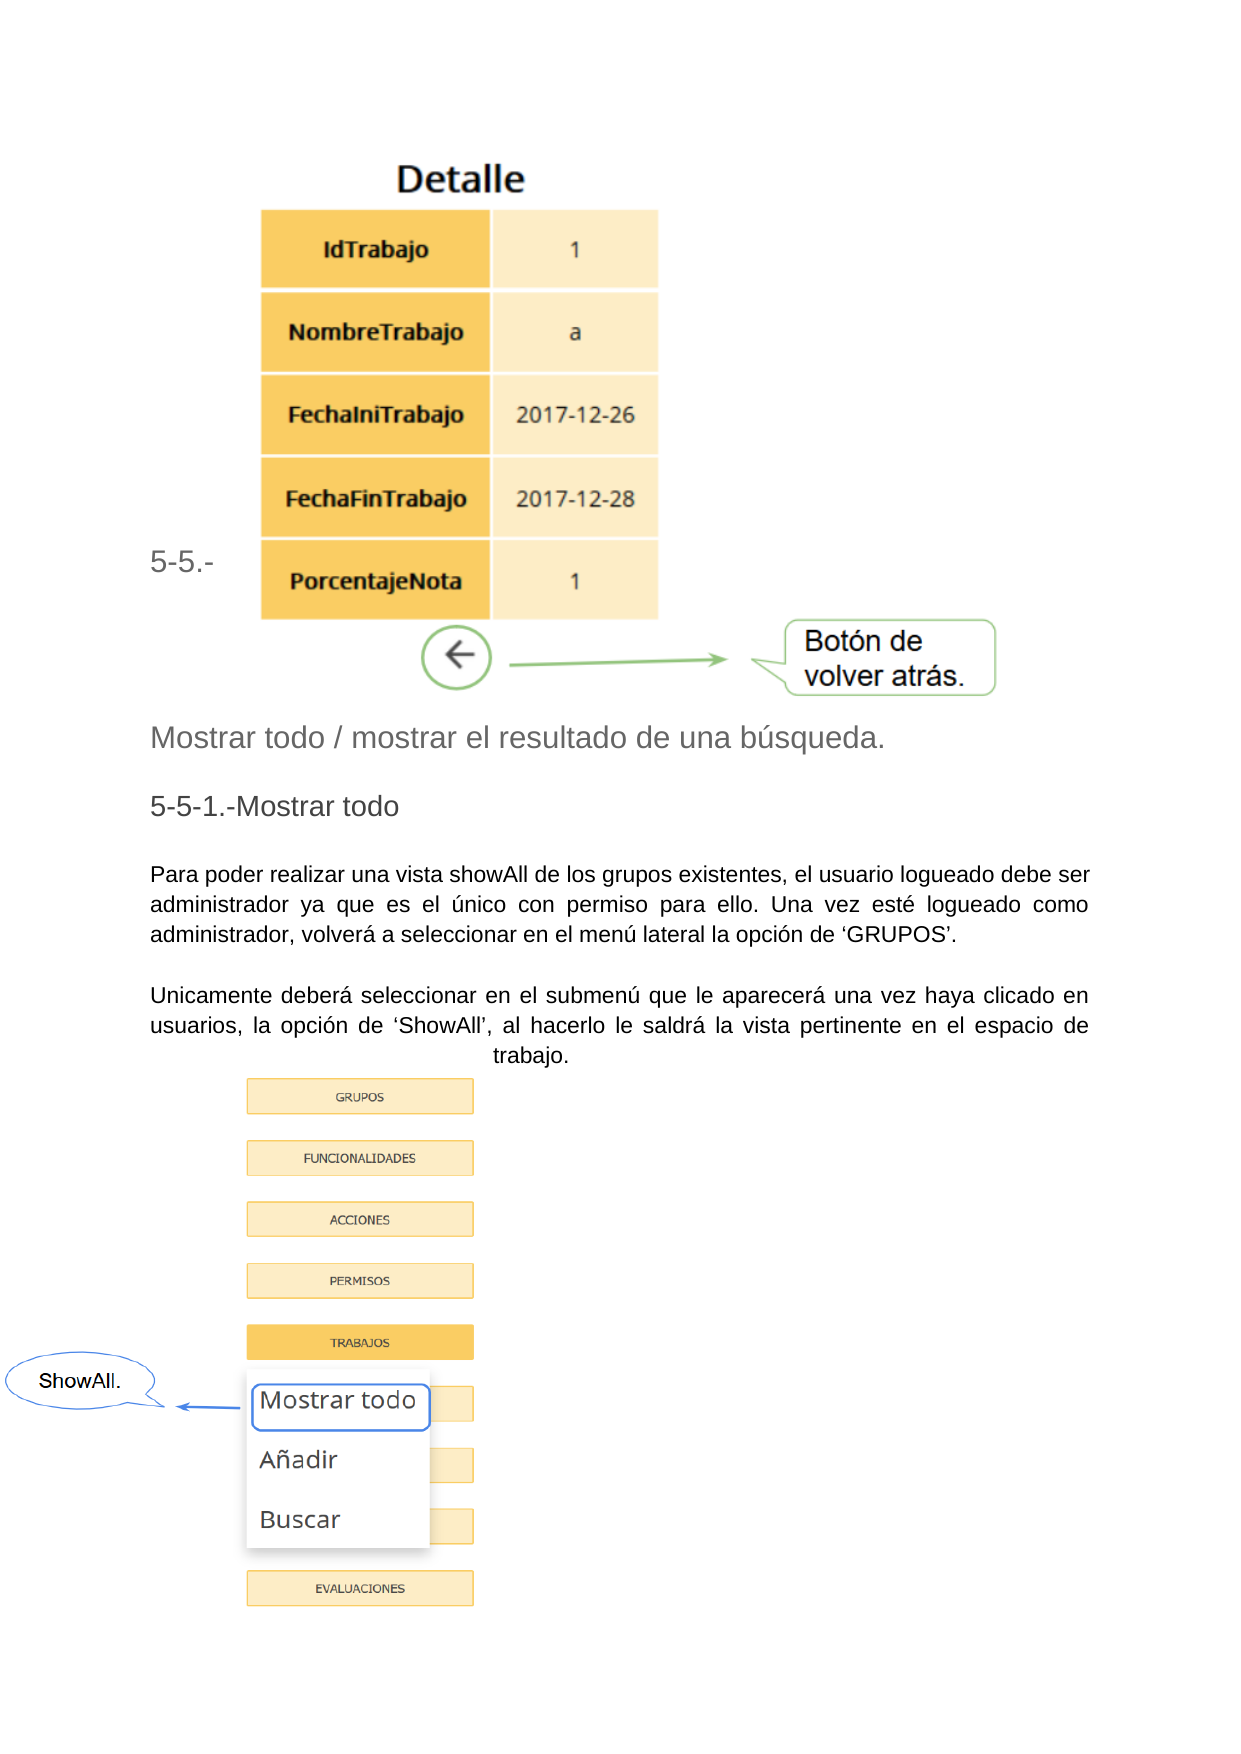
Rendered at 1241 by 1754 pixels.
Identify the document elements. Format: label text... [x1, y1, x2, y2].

text Para poder realizar una vista showAll de los grupos existentes, el usuario logueado debe ser administrador ya que es el único con permiso para ello. Una vez esté logueado como administrador, volverá a seleccionar en el menú lateral la opción de ‘GRUPOS’. [150, 861, 1090, 948]
picture [0, 1072, 475, 1607]
subtitle 5-5.- Mostrar todo / mostrar el resultado de una búsqueda. [150, 543, 1090, 755]
subtitle 5-5-1.-Mostrar todo [150, 789, 1090, 822]
picture [243, 150, 1003, 701]
text Unicamente deberá seleccionar en el submenú que le aparecerá una vez haya clicado en usuarios, la opción de ‘ShowAll’, al hacerlo le saldrá la vista pertinente en el espacio de trabajo. [150, 982, 1090, 1068]
